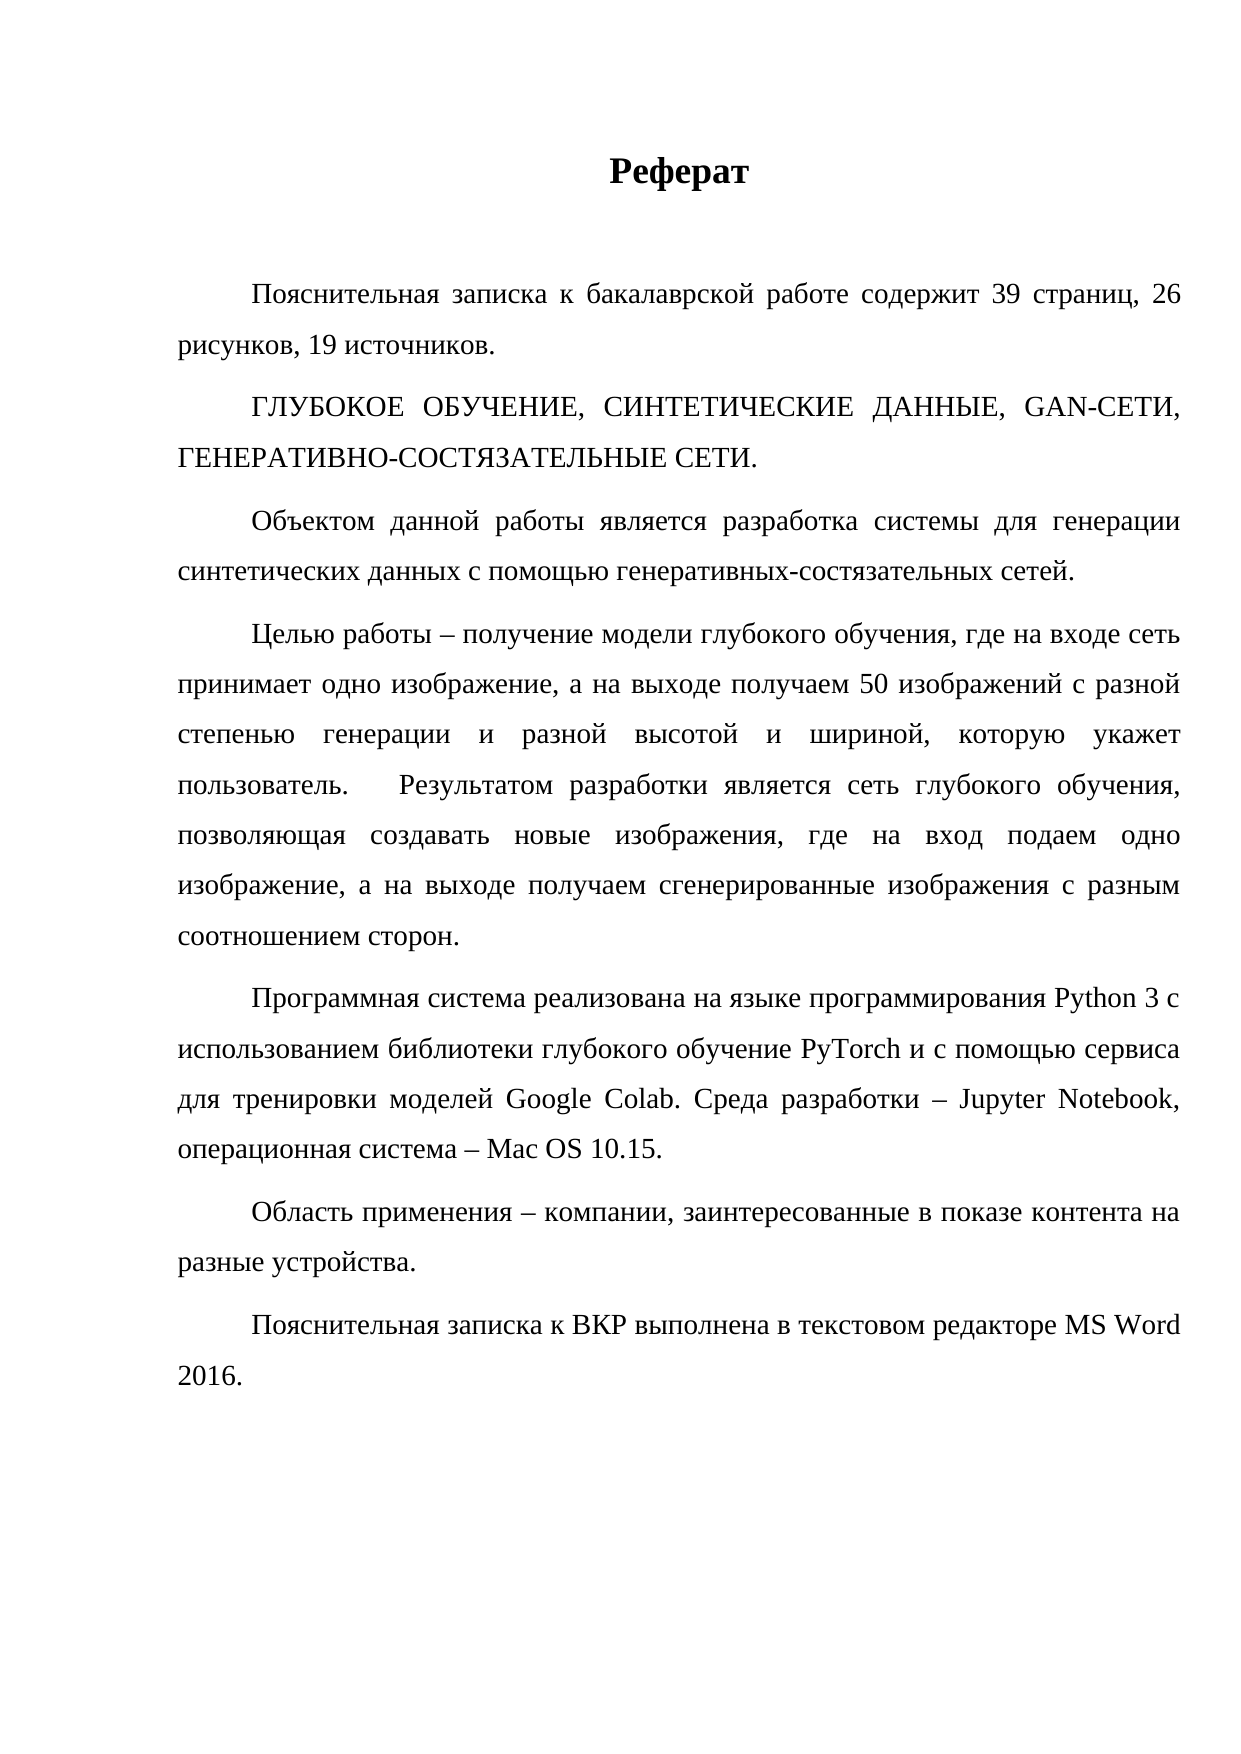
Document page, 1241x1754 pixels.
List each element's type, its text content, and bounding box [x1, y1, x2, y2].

text Целью работы – получение модели глубокого обучения, где на входе сеть принимает одно изображение, а на выходе получаем 50 изображений с разной степенью генерации и разной высотой и шириной, которую укажет пользователь. Результатом разработки является сеть глубокого обучения, позволяющая создавать новые изображения, где на вход подаем одно изображение, а на выходе получаем сгенерированные изображения с разным соотношением сторон. [177, 616, 1181, 951]
text Пояснительная записка к ВКР выполнена в текстовом редакторе MS Word 2016. [177, 1307, 1181, 1391]
text Объектом данной работы является разработка системы для генерации синтетических данных с помощью генеративных-состязательных сетей. [177, 503, 1181, 587]
text Область применения – компании, заинтересованные в показе контента на разные устройства. [177, 1194, 1181, 1278]
text Реферат [177, 149, 1181, 192]
text ГЛУБОКОЕ ОБУЧЕНИЕ, СИНТЕТИЧЕСКИЕ ДАННЫЕ, GAN-СЕТИ, ГЕНЕРАТИВНО-СОСТЯЗАТЕЛЬНЫЕ СЕТИ. [177, 389, 1181, 473]
text Пояснительная записка к бакалаврской работе содержит 39 страниц, 26 рисунков, 19 источников. [177, 276, 1181, 360]
text Программная система реализована на языке программирования Python 3 с использованием библиотеки глубокого обучение PyTorch и с помощью сервиса для тренировки моделей Google Colab. Среда разработки – Jupyter Notebook, операционная система – Mac OS 10.15. [177, 981, 1181, 1165]
